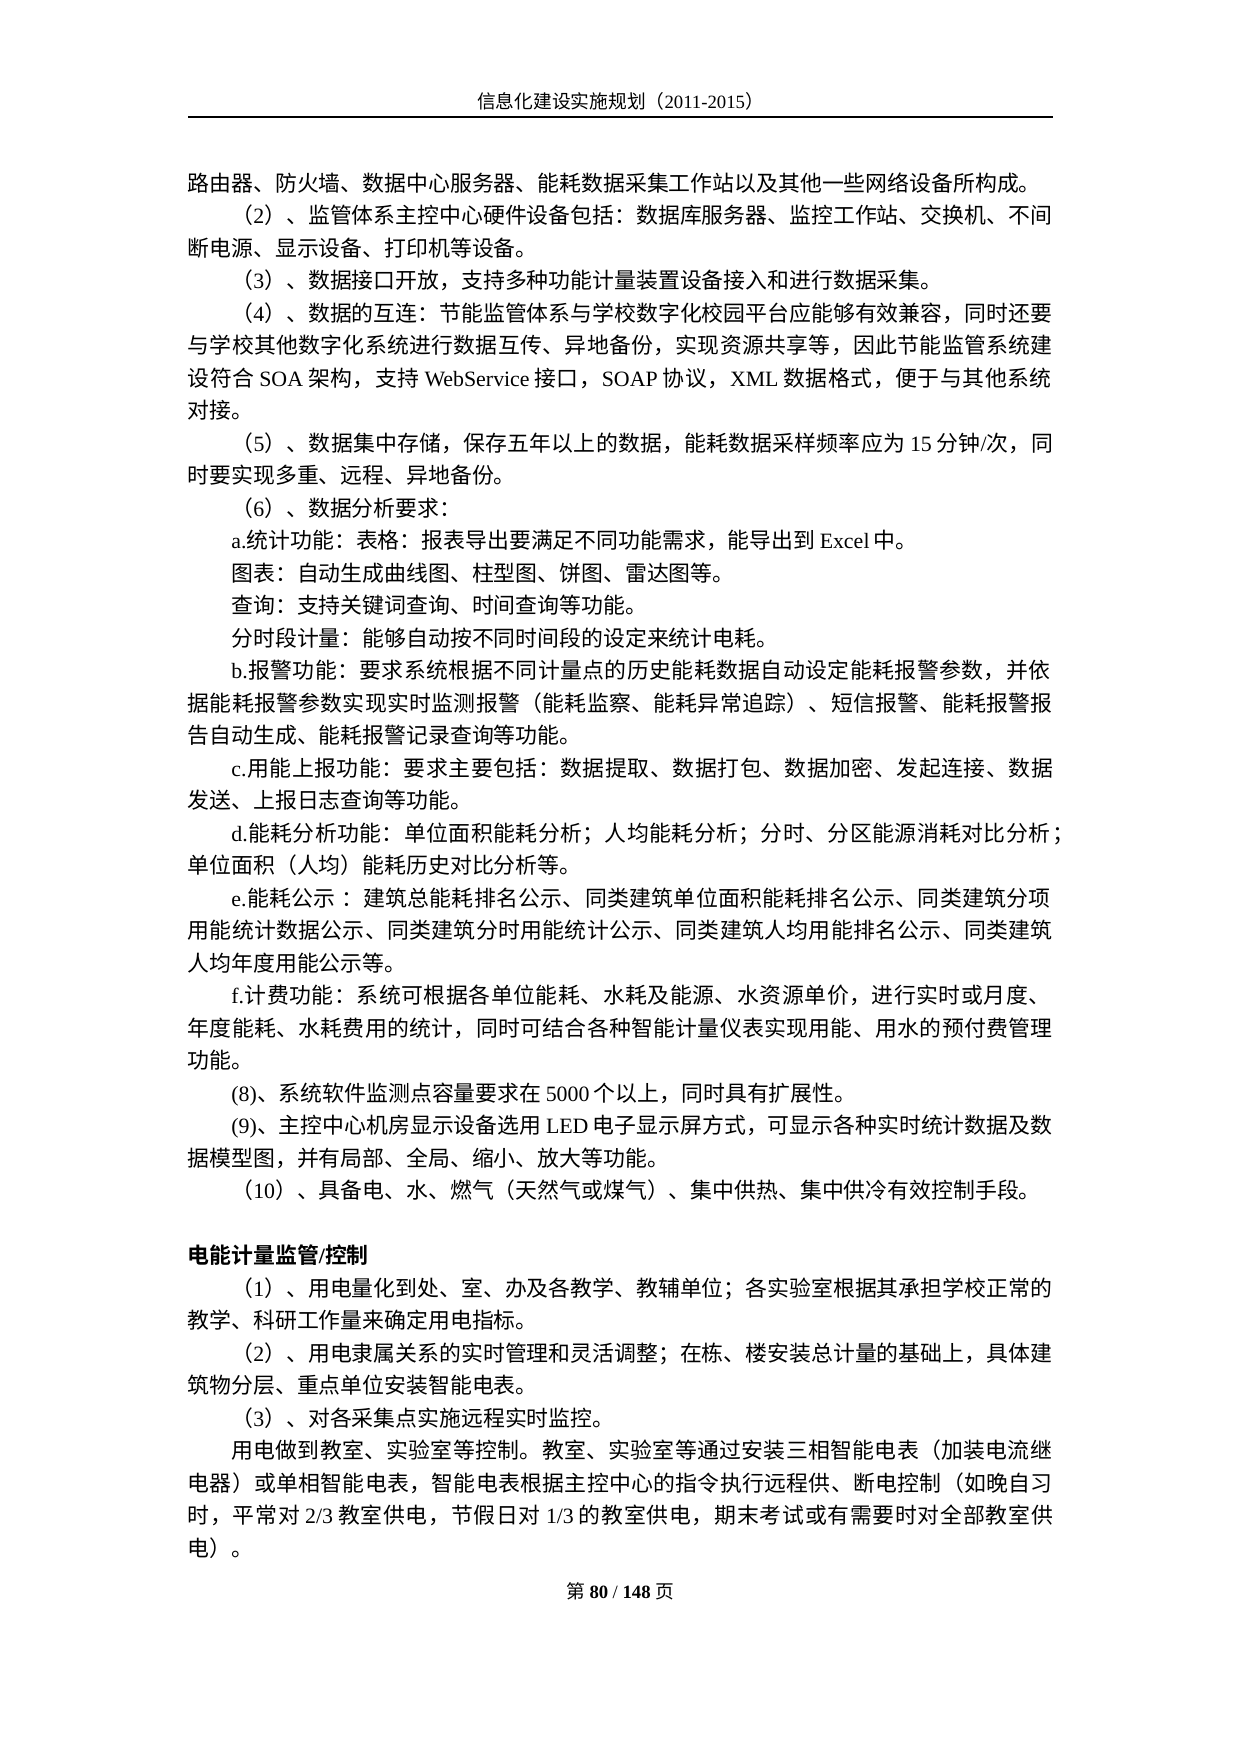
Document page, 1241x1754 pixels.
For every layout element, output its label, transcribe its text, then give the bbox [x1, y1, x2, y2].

text f.计费功能：系统可根据各单位能耗、水耗及能源、水资源单价，进行实时或月度、年度能耗、水耗费用的统计，同时可结合各种智能计量仪表实现用能、用水的预付费管理功能。 [187, 978, 1053, 1075]
text 图表：自动生成曲线图、柱型图、饼图、雷达图等。 [187, 555, 1053, 588]
text d.能耗分析功能：单位面积能耗分析；人均能耗分析；分时、分区能源消耗对比分析；单位面积（人均）能耗历史对比分析等。 [187, 815, 1053, 880]
text （3）、数据接口开放，支持多种功能计量装置设备接入和进行数据采集。 [187, 263, 1053, 295]
text （4）、数据的互连：节能监管体系与学校数字化校园平台应能够有效兼容，同时还要与学校其他数字化系统进行数据互传、异地备份，实现资源共享等，因此节能监管系统建设符合SOA架构，支持WebService接口，SOAP协议，XML数据格式，便于与其他系统对接。 [187, 295, 1053, 425]
text e.能耗公示 ：建筑总能耗排名公示、同类建筑单位面积能耗排名公示、同类建筑分项用能统计数据公示、同类建筑分时用能统计公示、同类建筑人均用能排名公示、同类建筑人均年度用能公示等。 [187, 880, 1053, 978]
text （3）、对各采集点实施远程实时监控。 [187, 1400, 1053, 1433]
text b.报警功能：要求系统根据不同计量点的历史能耗数据自动设定能耗报警参数，并依据能耗报警参数实现实时监测报警（能耗监察、能耗异常追踪）、短信报警、能耗报警报告自动生成、能耗报警记录查询等功能。 [187, 653, 1053, 750]
text （2）、监管体系主控中心硬件设备包括：数据库服务器、监控工作站、交换机、不间断电源、显示设备、打印机等设备。 [187, 198, 1053, 263]
text (8)、系统软件监测点容量要求在5000个以上，同时具有扩展性。 [187, 1075, 1053, 1108]
text 分时段计量：能够自动按不同时间段的设定来统计电耗。 [187, 620, 1053, 653]
text 查询：支持关键词查询、时间查询等功能。 [187, 588, 1053, 620]
text c.用能上报功能：要求主要包括：数据提取、数据打包、数据加密、发起连接、数据发送、上报日志查询等功能。 [187, 750, 1053, 815]
text （1）、用电量化到处、室、办及各教学、教辅单位；各实验室根据其承担学校正常的教学、科研工作量来确定用电指标。 [187, 1270, 1053, 1335]
text （6）、数据分析要求： [187, 490, 1053, 523]
text （5）、数据集中存储，保存五年以上的数据，能耗数据采样频率应为15分钟/次，同时要实现多重、远程、异地备份。 [187, 425, 1053, 490]
text 用电做到教室、实验室等控制。教室、实验室等通过安装三相智能电表（加装电流继电器）或单相智能电表，智能电表根据主控中心的指令执行远程供、断电控制（如晚自习时，平常对2/3教室供电，节假日对1/3的教室供电，期末考试或有需要时对全部教室供电）。 [187, 1433, 1053, 1563]
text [187, 165, 1053, 198]
text a.统计功能：表格：报表导出要满足不同功能需求，能导出到Excel中。 [187, 523, 1053, 555]
text （2）、用电隶属关系的实时管理和灵活调整；在栋、楼安装总计量的基础上，具体建筑物分层、重点单位安装智能电表。 [187, 1335, 1053, 1400]
text （10）、具备电、水、燃气（天然气或煤气）、集中供热、集中供冷有效控制手段。 [187, 1173, 1053, 1205]
text (9)、主控中心机房显示设备选用LED电子显示屏方式，可显示各种实时统计数据及数据模型图，并有局部、全局、缩小、放大等功能。 [187, 1108, 1053, 1173]
text 电能计量监管/控制 [187, 1238, 1053, 1270]
